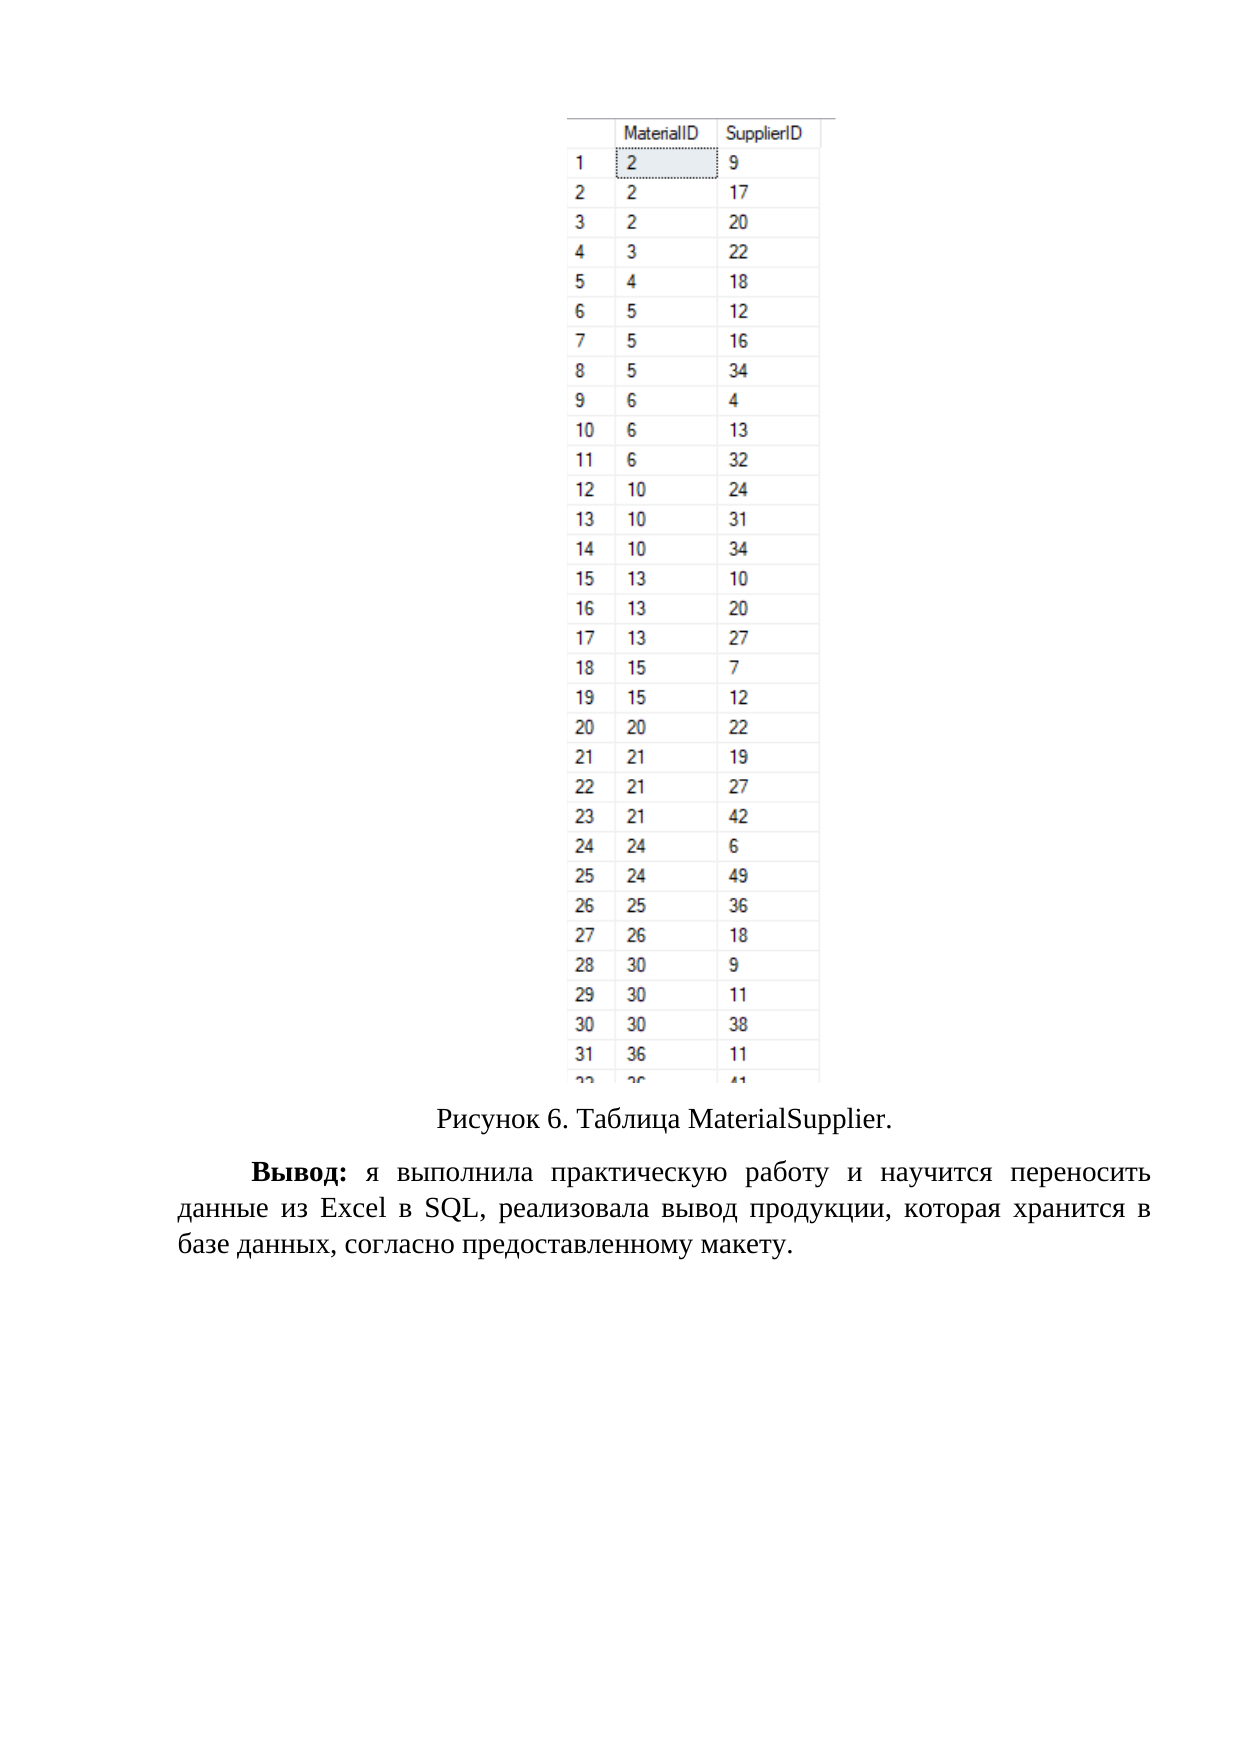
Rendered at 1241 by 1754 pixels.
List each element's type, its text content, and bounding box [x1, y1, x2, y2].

text Вывод: я выполнила практическую работу и научится переносить данные из Excel в SQL, реализовала вывод продукции, которая хранится в базе данных, согласно предоставленному макету. [177, 1154, 1152, 1260]
text Рисунок 6. Таблица MaterialSupplier. [177, 1101, 1152, 1134]
picture [567, 118, 836, 1083]
